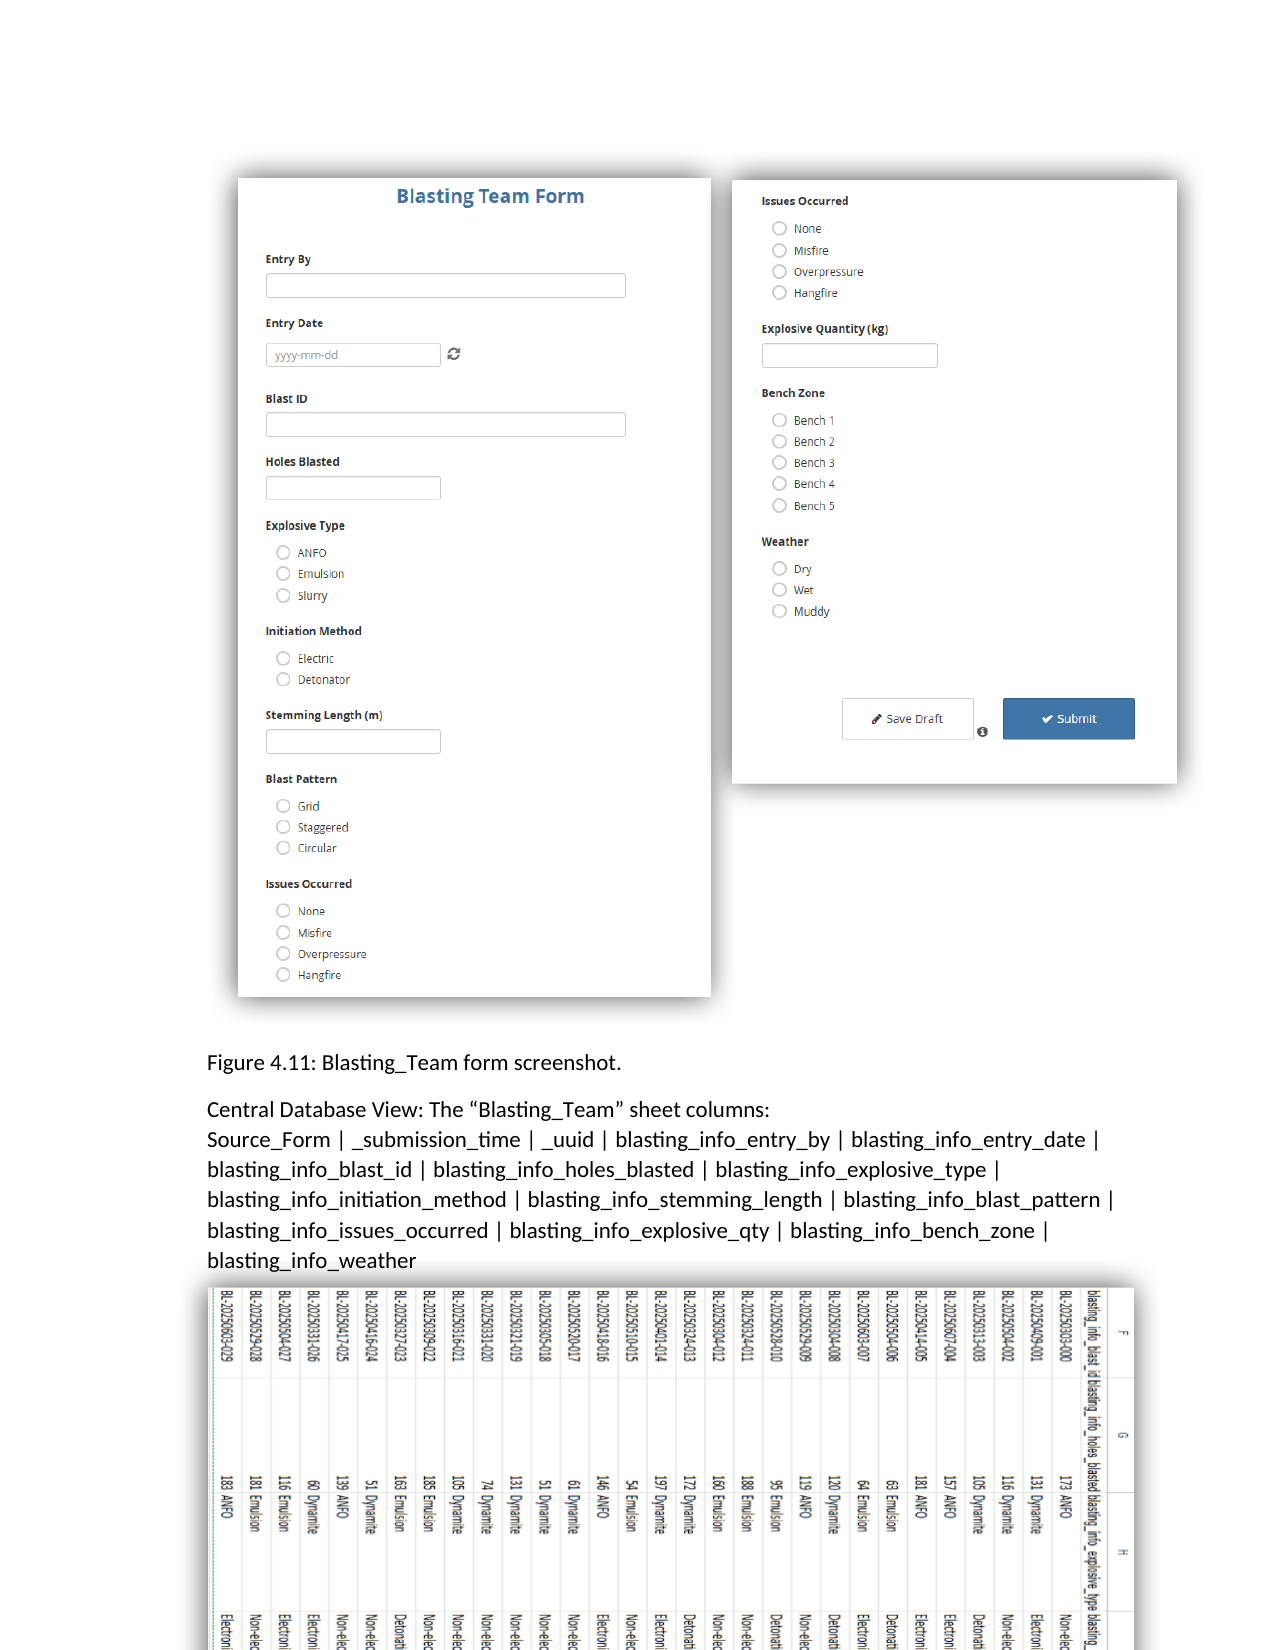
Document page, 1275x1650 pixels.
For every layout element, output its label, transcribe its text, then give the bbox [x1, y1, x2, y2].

picture [208, 1288, 1134, 1650]
picture [238, 178, 711, 997]
text Central Database View: The “Blasting_Team” sheet columns: Source_Form | _submission_time | _uuid | blasting_info_entry_by | blasting_info_entry_date | blasting_info_blast_id | blasting_info_holes_blasted | blasting_info_explosive_type | blasting_info_initiation_method | blasting_info_stemming_length | blasting_info_blast_pattern | blasting_info_issues_occurred | blasting_info_explosive_qty | blasting_info_bench_zone | blasting_info_weather [207, 1095, 1127, 1267]
text Figure 4.11: Blasting_Team form screenshot. [207, 1048, 1127, 1076]
picture [732, 180, 1177, 784]
